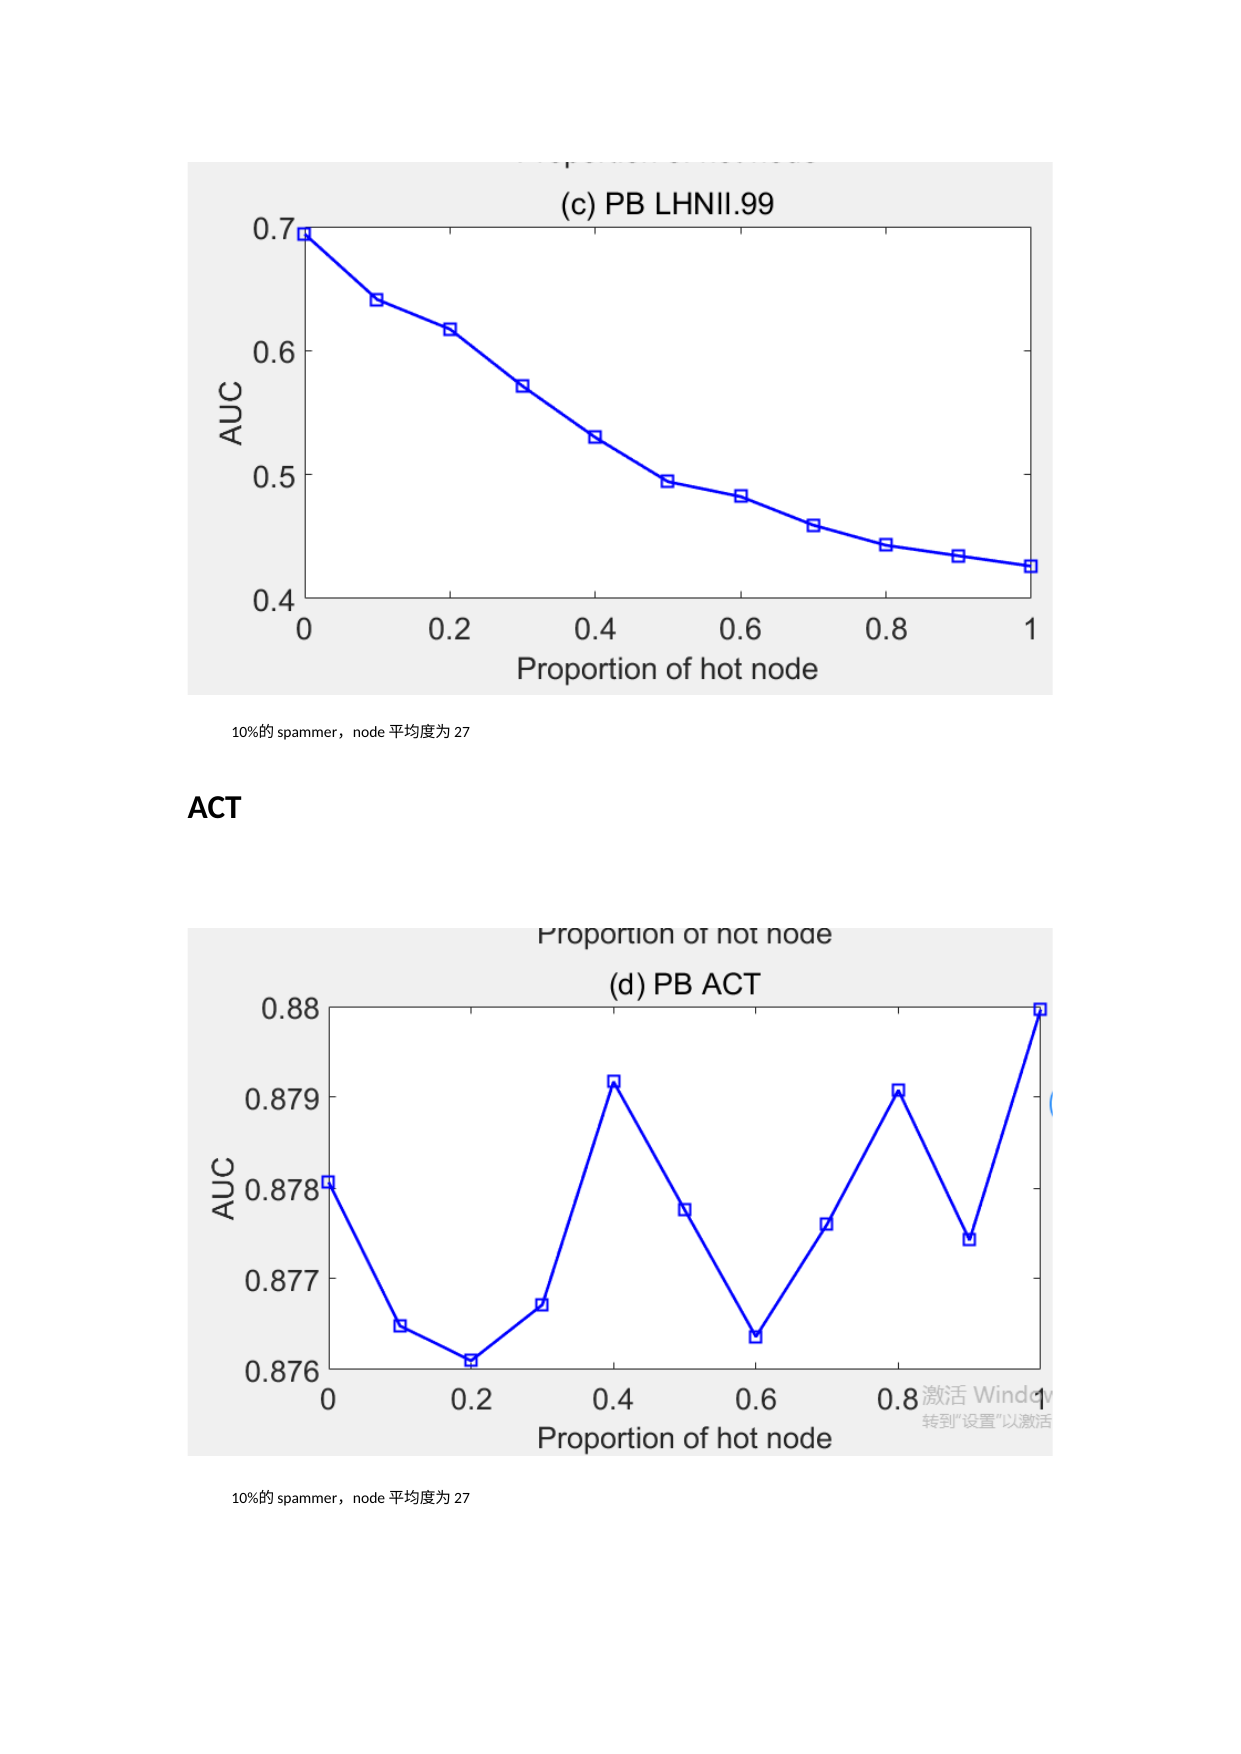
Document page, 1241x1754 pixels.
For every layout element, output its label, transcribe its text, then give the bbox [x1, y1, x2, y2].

text 10%的spammer，node平均度为27 [187, 1481, 1053, 1513]
subtitle ACT [187, 774, 1053, 839]
text 10%的spammer，node平均度为27 [187, 714, 1053, 747]
picture [187, 162, 1053, 695]
picture [187, 928, 1053, 1456]
